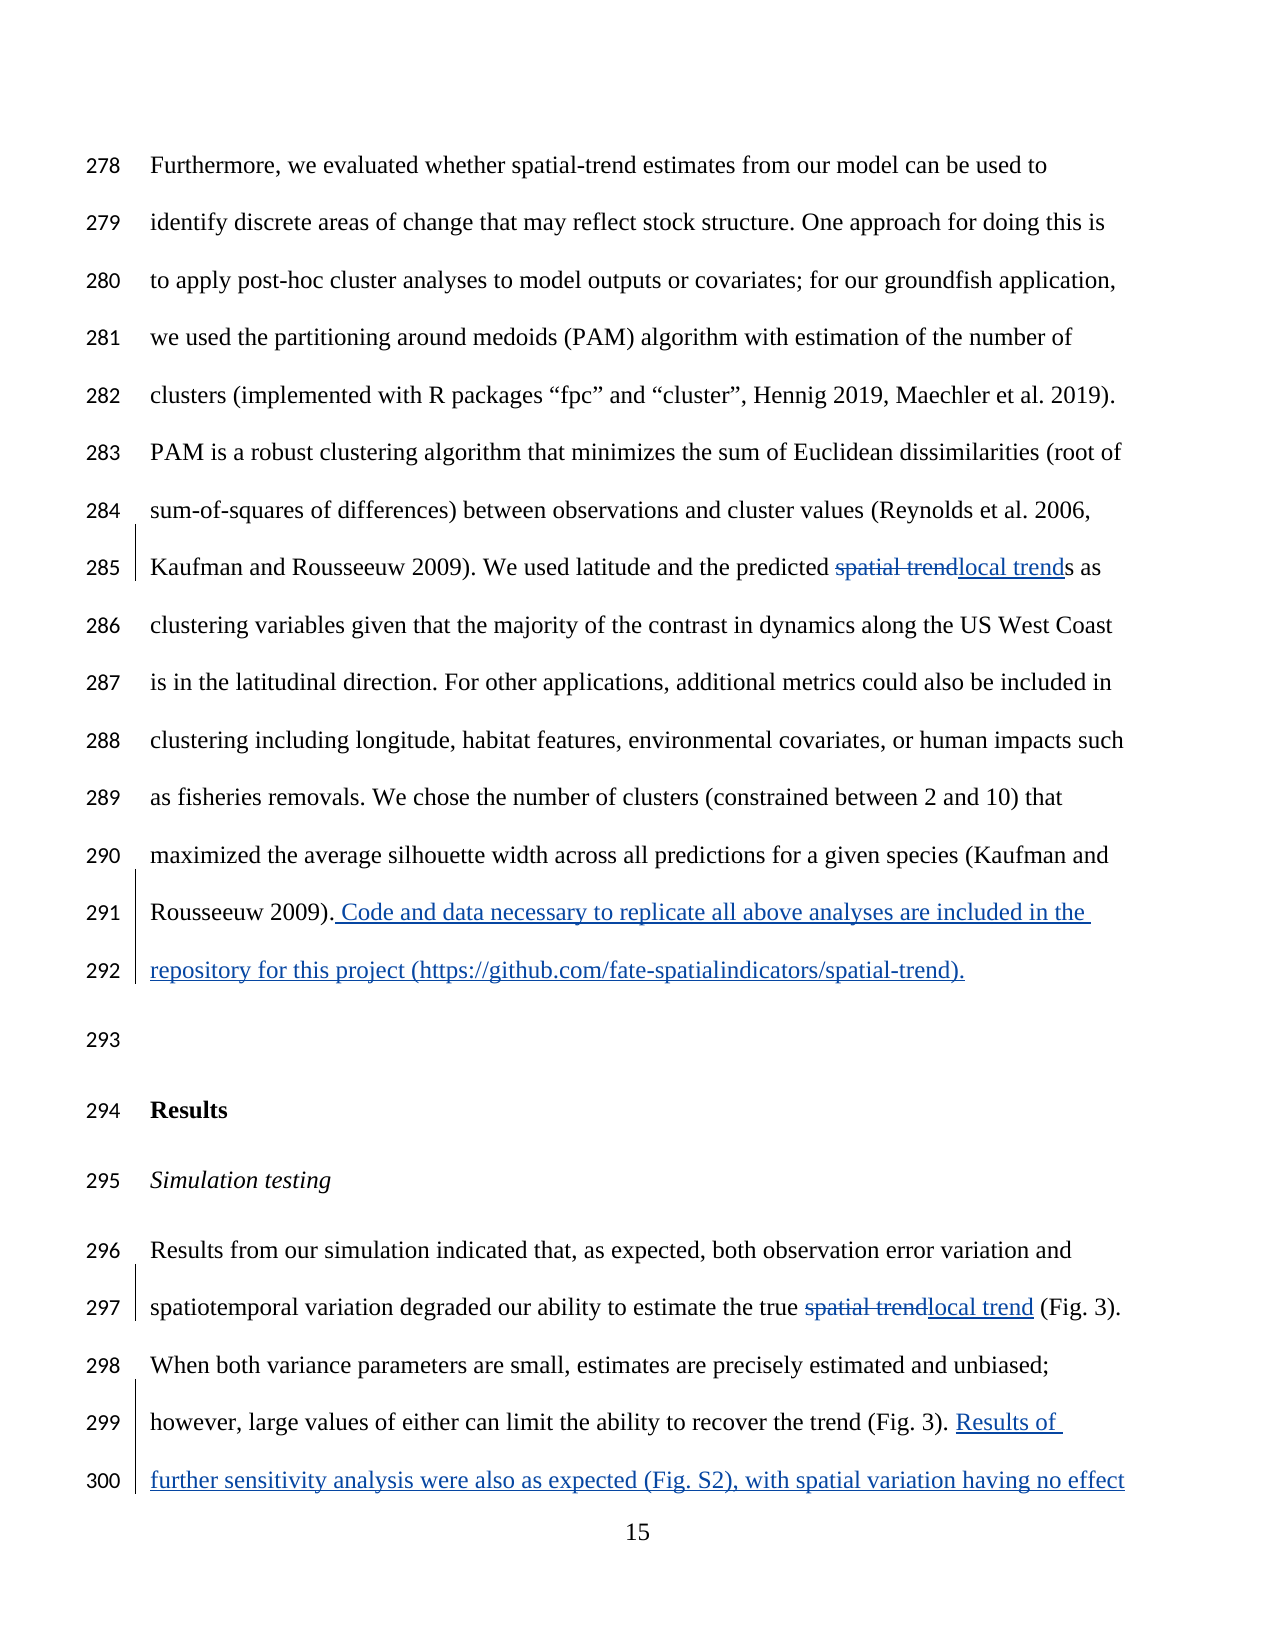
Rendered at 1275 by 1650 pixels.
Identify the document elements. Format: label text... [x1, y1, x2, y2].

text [150, 1235, 1125, 1490]
text Simulation testing [150, 1165, 1125, 1194]
text Results [150, 1095, 1125, 1124]
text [150, 150, 1125, 984]
